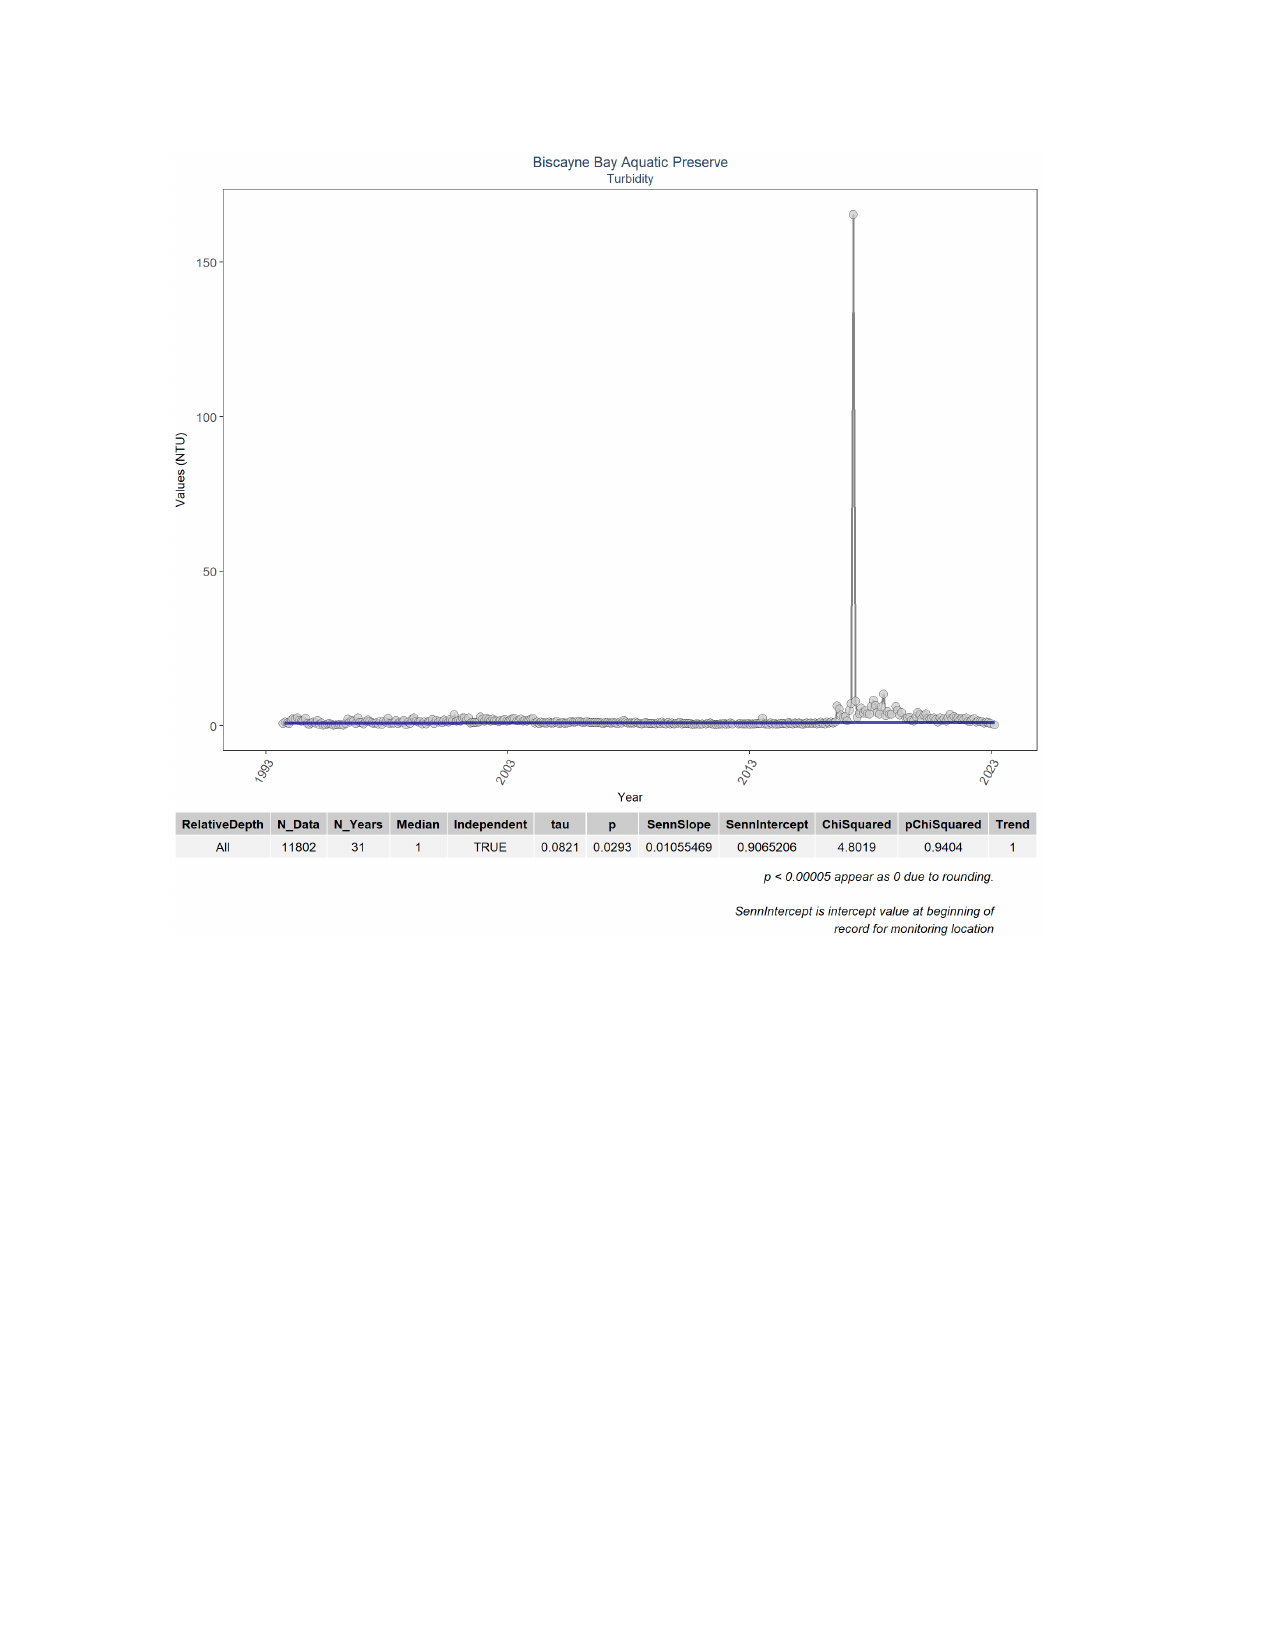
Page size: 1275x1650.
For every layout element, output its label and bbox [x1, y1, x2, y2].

picture [168, 150, 1044, 938]
